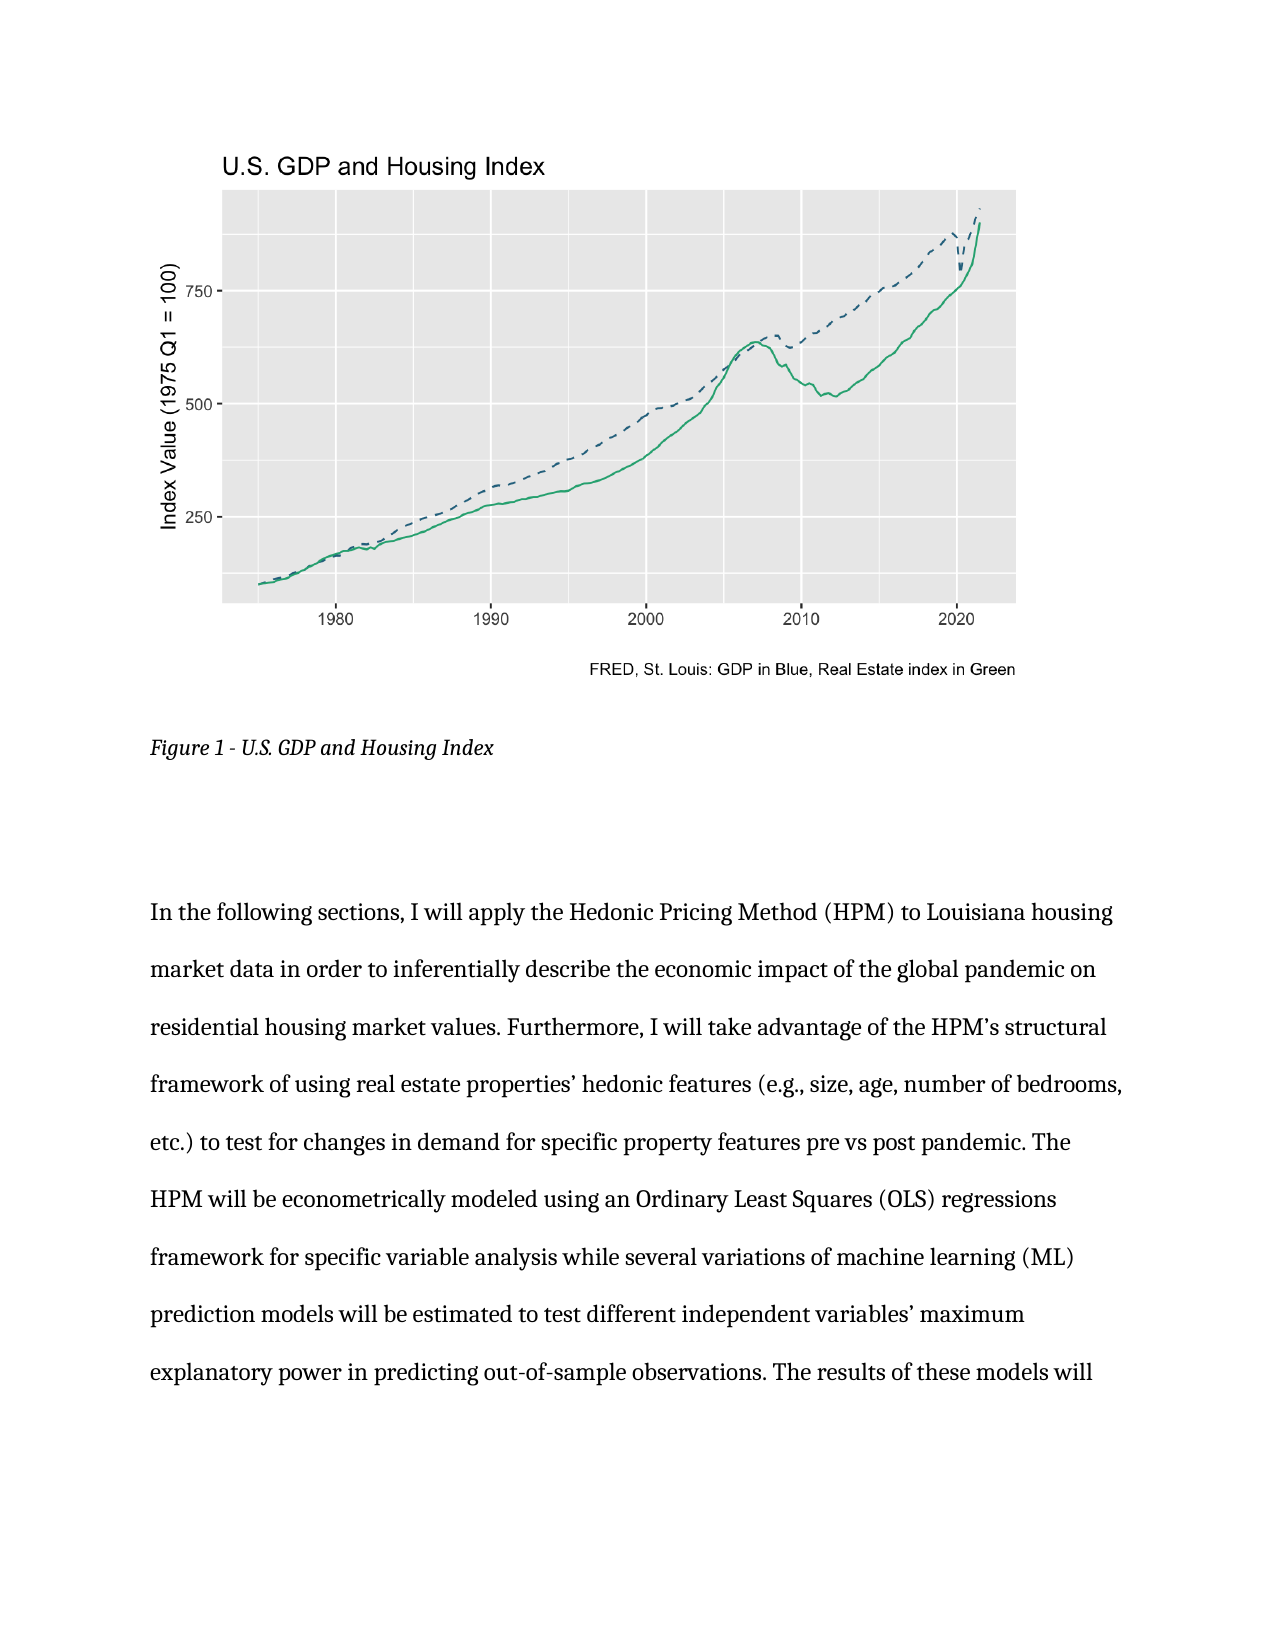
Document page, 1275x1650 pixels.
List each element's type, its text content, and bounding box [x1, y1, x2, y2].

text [150, 897, 1125, 1386]
picture [150, 150, 1025, 688]
text Figure 1 - U.S. GDP and Housing Index [150, 735, 1125, 761]
